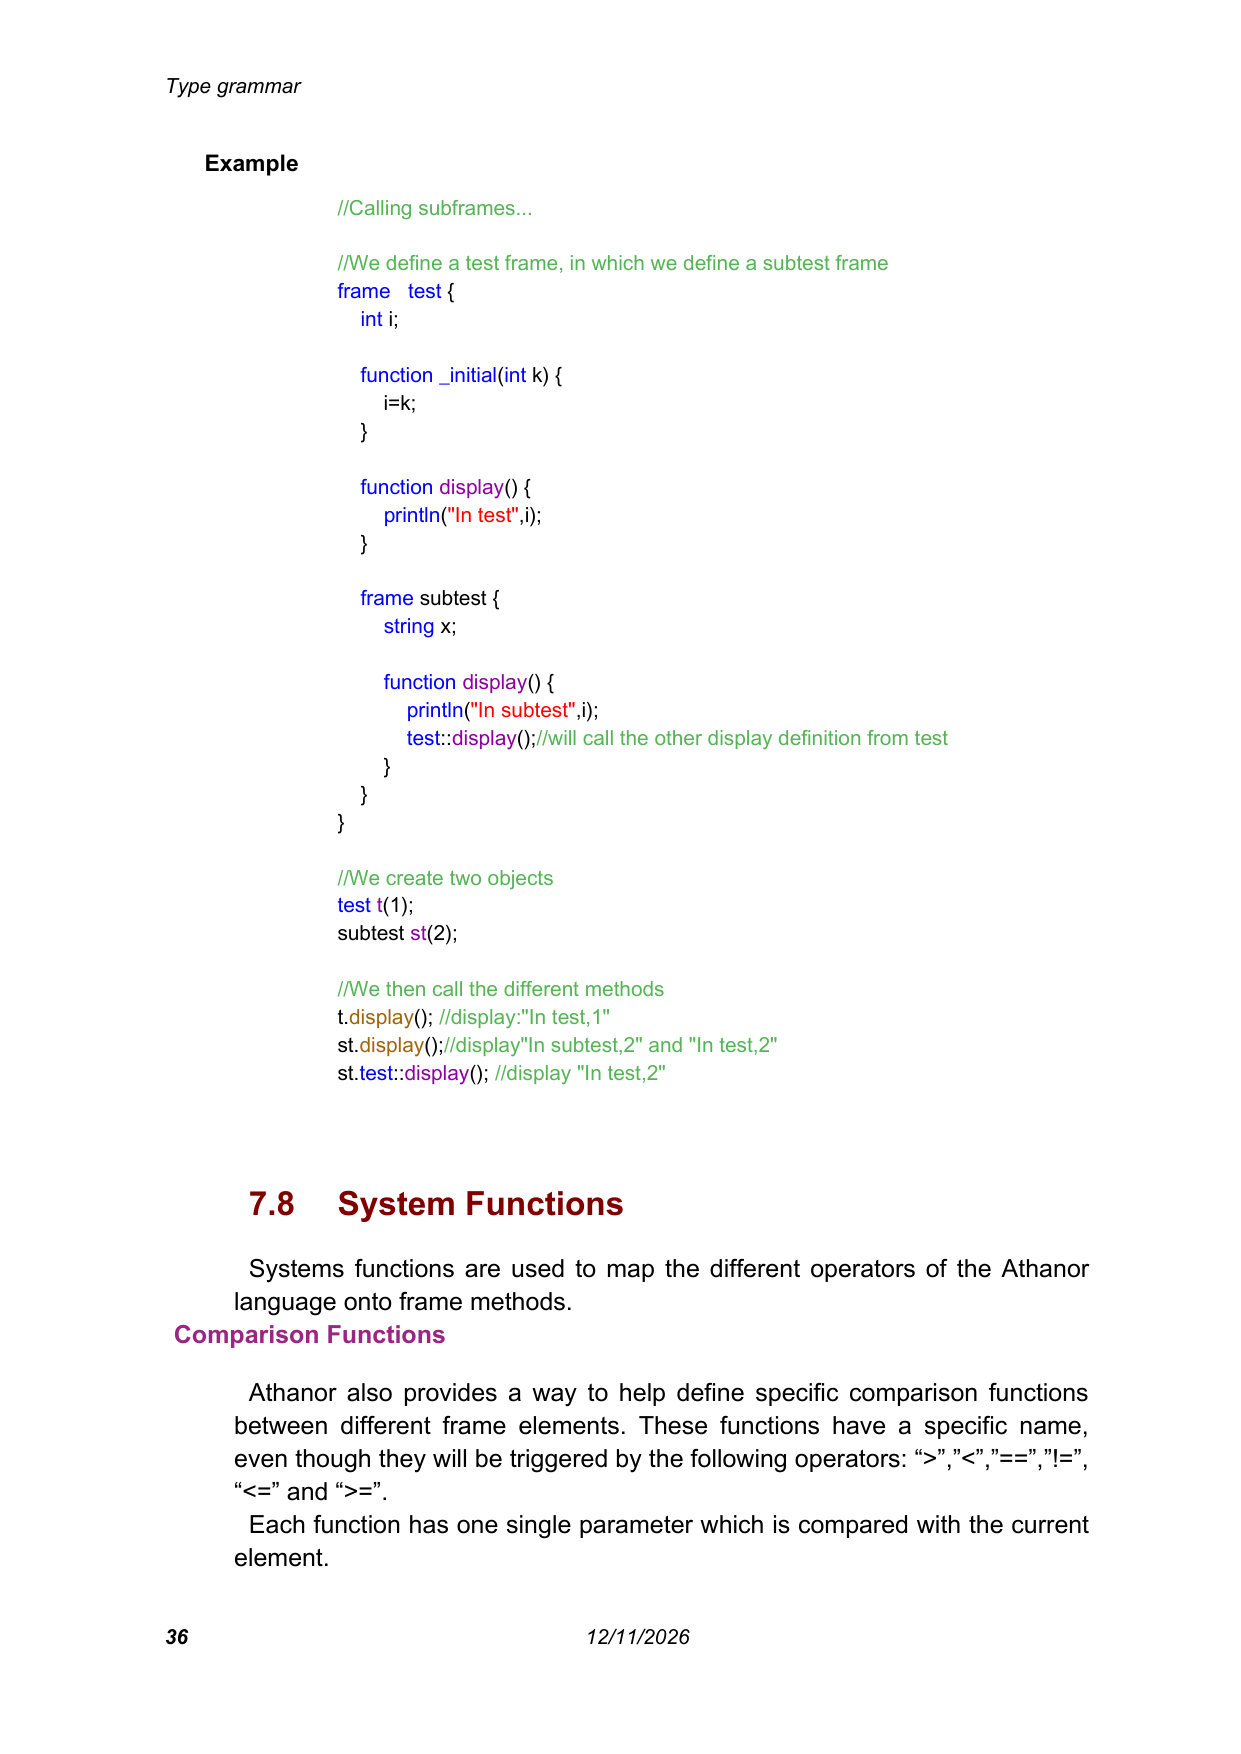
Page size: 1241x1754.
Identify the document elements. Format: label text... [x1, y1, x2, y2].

text function display() { [337, 667, 1090, 695]
text subtest st(2); [337, 918, 1090, 946]
text //We create two objects [337, 863, 1090, 891]
text println("In test",i); [337, 500, 1090, 528]
text } [337, 779, 1090, 807]
text } [337, 416, 1090, 444]
text test::display();//will call the other display definition from test [337, 723, 1090, 751]
text } [337, 807, 1090, 835]
subtitle Comparison Functions [174, 1320, 1090, 1348]
text } [337, 751, 1090, 779]
text test t(1); [337, 891, 1090, 918]
text //We define a test frame, in which we define a subtest frame [337, 248, 1090, 276]
text t.display(); //display:"In test,1" [337, 1002, 1090, 1030]
subtitle System Functions [234, 1184, 1090, 1223]
text function _initial(int k) { [337, 360, 1090, 388]
text //We then call the different methods [337, 974, 1090, 1002]
text Athanor also provides a way to help define specific comparison functions between different frame elements. These functions have a specific name, even though they will be triggered by the following operators: “>”,”<”,”==”,”!=”, “<=” and “>=”. [234, 1378, 1090, 1506]
text st.test::display(); //display "In test,2" [337, 1058, 1090, 1086]
subtitle Example [204, 150, 1090, 176]
text println("In subtest",i); [337, 695, 1090, 723]
text Systems functions are used to map the different operators of the Athanor language onto frame methods. [234, 1254, 1090, 1315]
text } [337, 528, 1090, 556]
text function display() { [337, 472, 1090, 500]
text i=k; [337, 388, 1090, 416]
text st.display();//display"In subtest,2" and "In test,2" [337, 1030, 1090, 1058]
text string x; [337, 611, 1090, 639]
text //Calling subframes... [337, 193, 1090, 221]
text Each function has one single parameter which is compared with the current element. [234, 1510, 1090, 1572]
text frame subtest { [337, 583, 1090, 611]
text int i; [337, 304, 1090, 332]
text frame test { [337, 276, 1090, 304]
